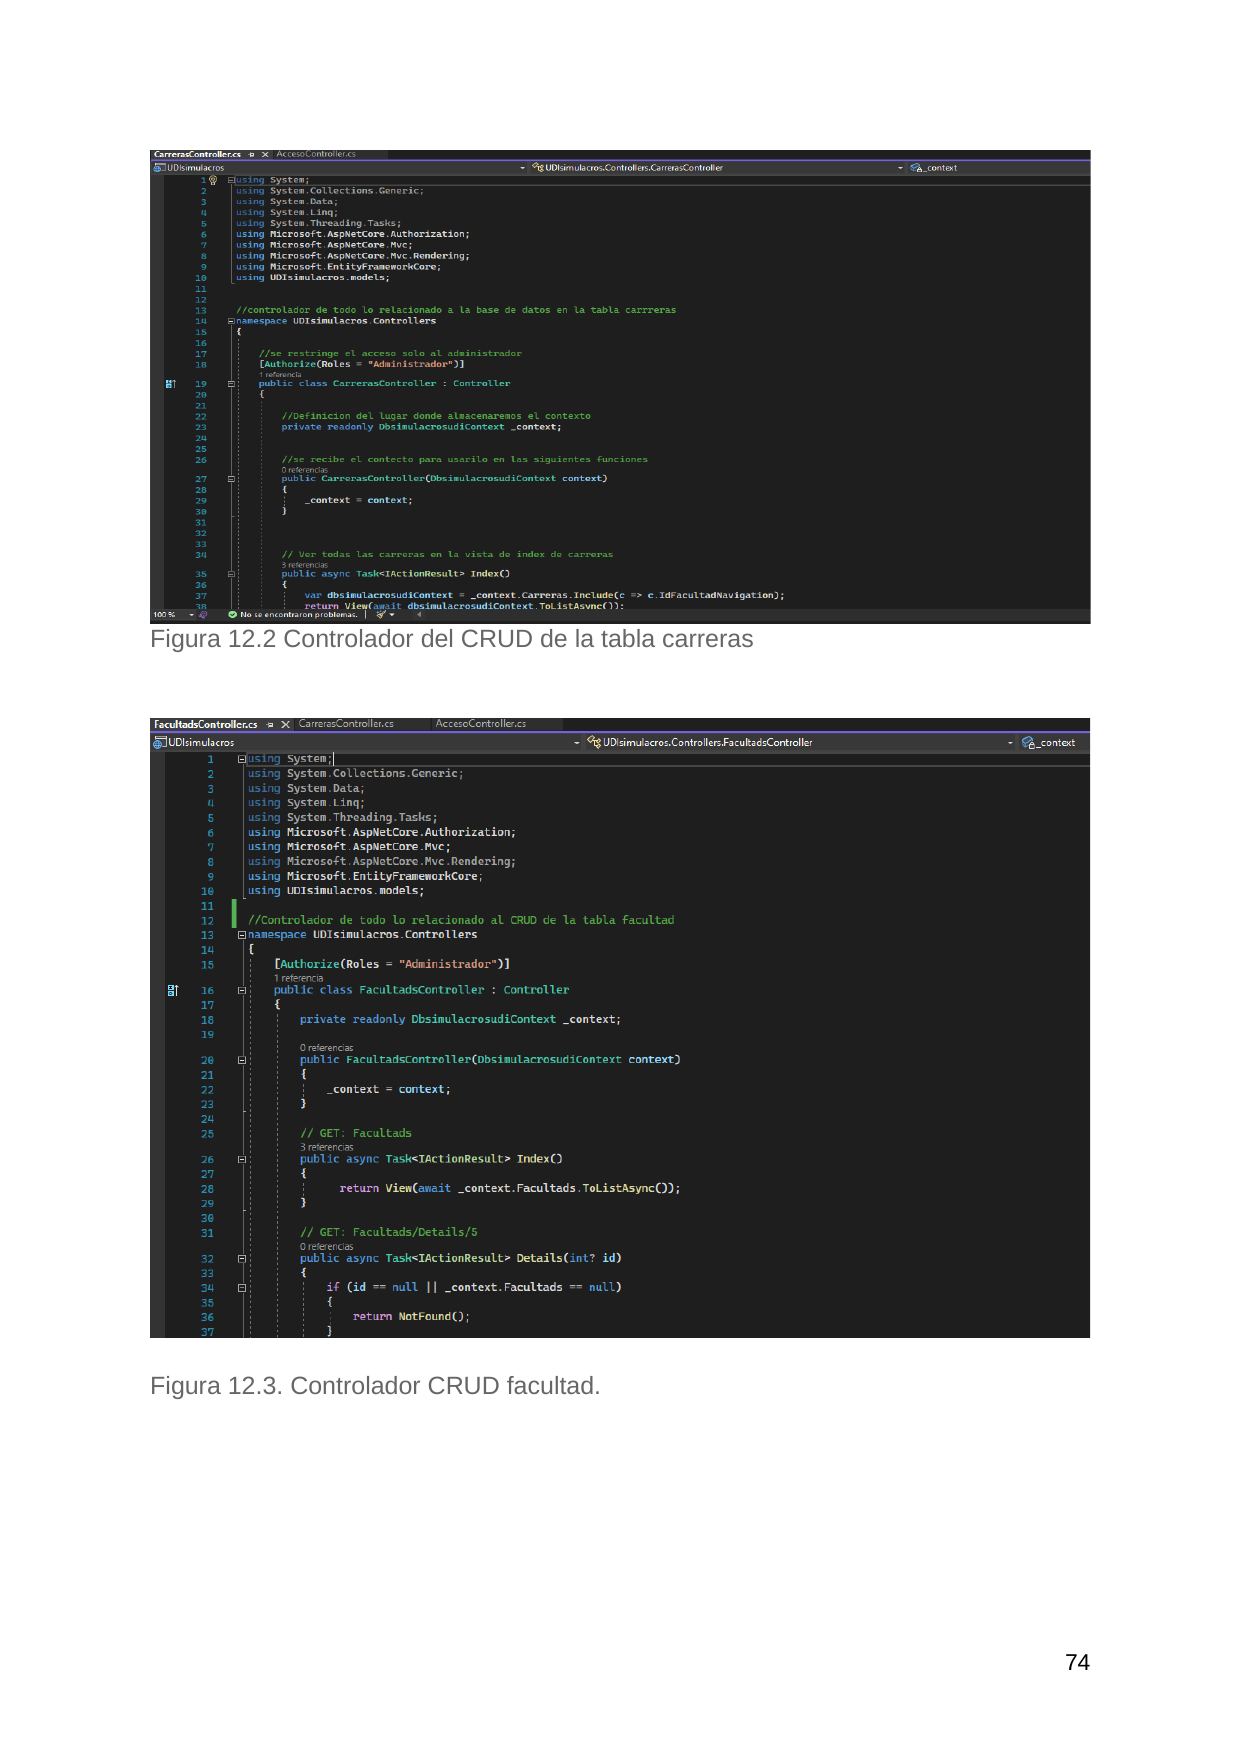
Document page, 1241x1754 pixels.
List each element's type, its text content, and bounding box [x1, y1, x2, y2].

subtitle Figura 12.3. Controlador CRUD facultad. [150, 1371, 1090, 1399]
subtitle Figura 12.2 Controlador del CRUD de la tabla carreras [150, 624, 1090, 653]
picture [150, 150, 1091, 624]
picture [150, 718, 1091, 1338]
